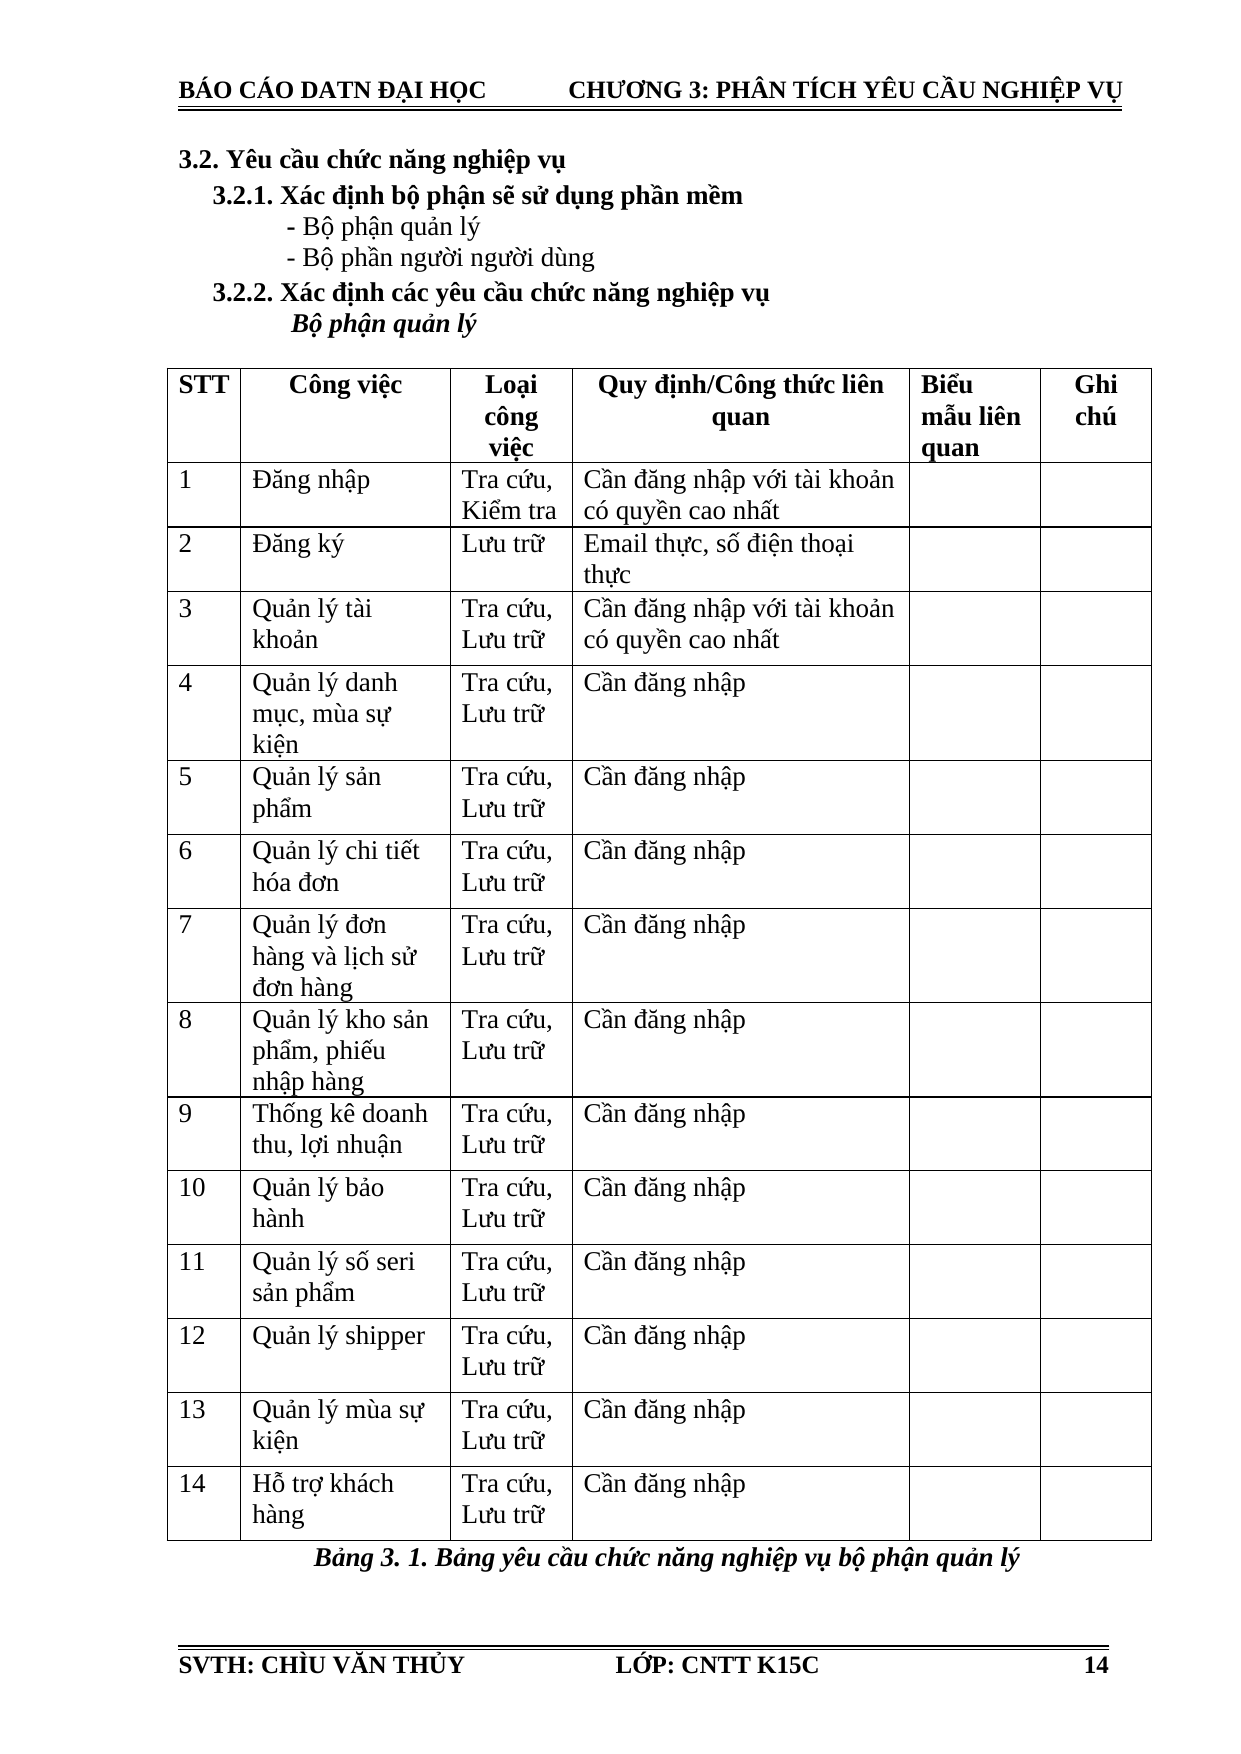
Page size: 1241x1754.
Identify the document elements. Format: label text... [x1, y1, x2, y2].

table_cell Tra cứu, Lưu trữ [451, 1245, 572, 1318]
table_cell Email thực, số điện thoại thực [573, 528, 909, 591]
table_cell [1041, 1467, 1151, 1540]
table_cell Tra cứu, Lưu trữ [451, 1319, 572, 1392]
table_cell [910, 1467, 1040, 1540]
table_cell Đăng nhập [241, 463, 450, 526]
table_cell Cần đăng nhập [573, 1171, 909, 1244]
table_cell Quản lý shipper [241, 1319, 450, 1392]
table_cell [1041, 592, 1151, 665]
subtitle 3.2.1. Xác định bộ phận sẽ sử dụng phần mềm [178, 179, 1122, 210]
table_cell 2 [168, 528, 240, 591]
table_cell Quản lý mùa sự kiện [241, 1393, 450, 1466]
table_cell Cần đăng nhập [573, 1098, 909, 1170]
table_header Quy định/Công thức liên quan [573, 369, 909, 462]
table_cell [910, 835, 1040, 907]
table_cell [910, 1171, 1040, 1244]
table_cell Tra cứu, Lưu trữ [451, 1003, 572, 1096]
table_cell [910, 1003, 1040, 1096]
table_cell Cần đăng nhập [573, 1319, 909, 1392]
table_cell Cần đăng nhập [573, 909, 909, 1002]
table_cell Cần đăng nhập [573, 1245, 909, 1318]
table_header Công việc [241, 369, 450, 462]
table_cell Quản lý sản phẩm [241, 761, 450, 833]
table_cell Quản lý chi tiết hóa đơn [241, 835, 450, 907]
table_cell Tra cứu, Lưu trữ [451, 592, 572, 665]
table_cell Tra cứu, Lưu trữ [451, 1467, 572, 1540]
table_cell [910, 463, 1040, 526]
table_cell Tra cứu, Lưu trữ [451, 1098, 572, 1170]
table_cell [910, 666, 1040, 759]
table_cell [1041, 528, 1151, 591]
table_cell [1041, 1171, 1151, 1244]
table_cell [1041, 463, 1151, 526]
table_cell Cần đăng nhập [573, 761, 909, 833]
table_cell 9 [168, 1098, 240, 1170]
table_cell [1041, 1098, 1151, 1170]
table_cell [1041, 1245, 1151, 1318]
table_cell [1041, 1393, 1151, 1466]
table_header STT [168, 369, 240, 462]
table_cell Tra cứu, Lưu trữ [451, 1171, 572, 1244]
table_cell [910, 528, 1040, 591]
table_cell Cần đăng nhập [573, 666, 909, 759]
table_cell Quản lý kho sản phẩm, phiếu nhập hàng [241, 1003, 450, 1096]
text - Bộ phận quản lý [178, 210, 1122, 241]
table_cell [1041, 761, 1151, 833]
table_cell [910, 592, 1040, 665]
table_cell Cần đăng nhập [573, 835, 909, 907]
table_cell 10 [168, 1171, 240, 1244]
table_cell Tra cứu, Lưu trữ [451, 909, 572, 1002]
text Bộ phận quản lý [178, 307, 1122, 339]
table_cell Tra cứu, Kiểm tra [451, 463, 572, 526]
table_cell Lưu trữ [451, 528, 572, 591]
table_cell Cần đăng nhập [573, 1003, 909, 1096]
table_cell Tra cứu, Lưu trữ [451, 1393, 572, 1466]
table_cell [910, 1393, 1040, 1466]
table_cell 13 [168, 1393, 240, 1466]
table_cell Cần đăng nhập với tài khoản có quyền cao nhất [573, 463, 909, 526]
table_cell [910, 1245, 1040, 1318]
table_cell Thống kê doanh thu, lợi nhuận [241, 1098, 450, 1170]
subtitle 3.2. Yêu cầu chức năng nghiệp vụ [178, 143, 1122, 174]
table_cell Tra cứu, Lưu trữ [451, 835, 572, 907]
table_cell 1 [168, 463, 240, 526]
table_cell [1041, 1003, 1151, 1096]
table_cell [910, 1319, 1040, 1392]
table_cell [1041, 1319, 1151, 1392]
table_cell Quản lý danh mục, mùa sự kiện [241, 666, 450, 759]
table_cell Cần đăng nhập [573, 1393, 909, 1466]
table_cell Quản lý đơn hàng và lịch sử đơn hàng [241, 909, 450, 1002]
table_cell 14 [168, 1467, 240, 1540]
table_header Biểu mẫu liên quan [910, 369, 1040, 462]
table_cell Quản lý số seri sản phẩm [241, 1245, 450, 1318]
table_cell Hỗ trợ khách hàng [241, 1467, 450, 1540]
table_cell 3 [168, 592, 240, 665]
subtitle 3.2.2. Xác định các yêu cầu chức năng nghiệp vụ [178, 276, 1122, 307]
table_cell 4 [168, 666, 240, 759]
table_cell Tra cứu, Lưu trữ [451, 666, 572, 759]
table_cell [910, 909, 1040, 1002]
table_cell Tra cứu, Lưu trữ [451, 761, 572, 833]
table_cell [910, 1098, 1040, 1170]
table_cell Quản lý bảo hành [241, 1171, 450, 1244]
table_cell [1041, 666, 1151, 759]
table_cell 7 [168, 909, 240, 1002]
table_header Ghi chú [1041, 369, 1151, 462]
table_cell [1041, 909, 1151, 1002]
table_cell [1041, 835, 1151, 907]
table_cell Đăng ký [241, 528, 450, 591]
table_cell 11 [168, 1245, 240, 1318]
table_cell Quản lý tài khoản [241, 592, 450, 665]
table_cell [910, 761, 1040, 833]
table_cell 5 [168, 761, 240, 833]
table_header Loại công việc [451, 369, 572, 462]
table_cell 8 [168, 1003, 240, 1096]
table_cell Cần đăng nhập với tài khoản có quyền cao nhất [573, 592, 909, 665]
table_cell 6 [168, 835, 240, 907]
table_cell 12 [168, 1319, 240, 1392]
text Bảng 3. 1. Bảng yêu cầu chức năng nghiệp vụ bộ phận quản lý [178, 1541, 1122, 1572]
table_cell Cần đăng nhập [573, 1467, 909, 1540]
text - Bộ phần người người dùng [178, 241, 1122, 272]
